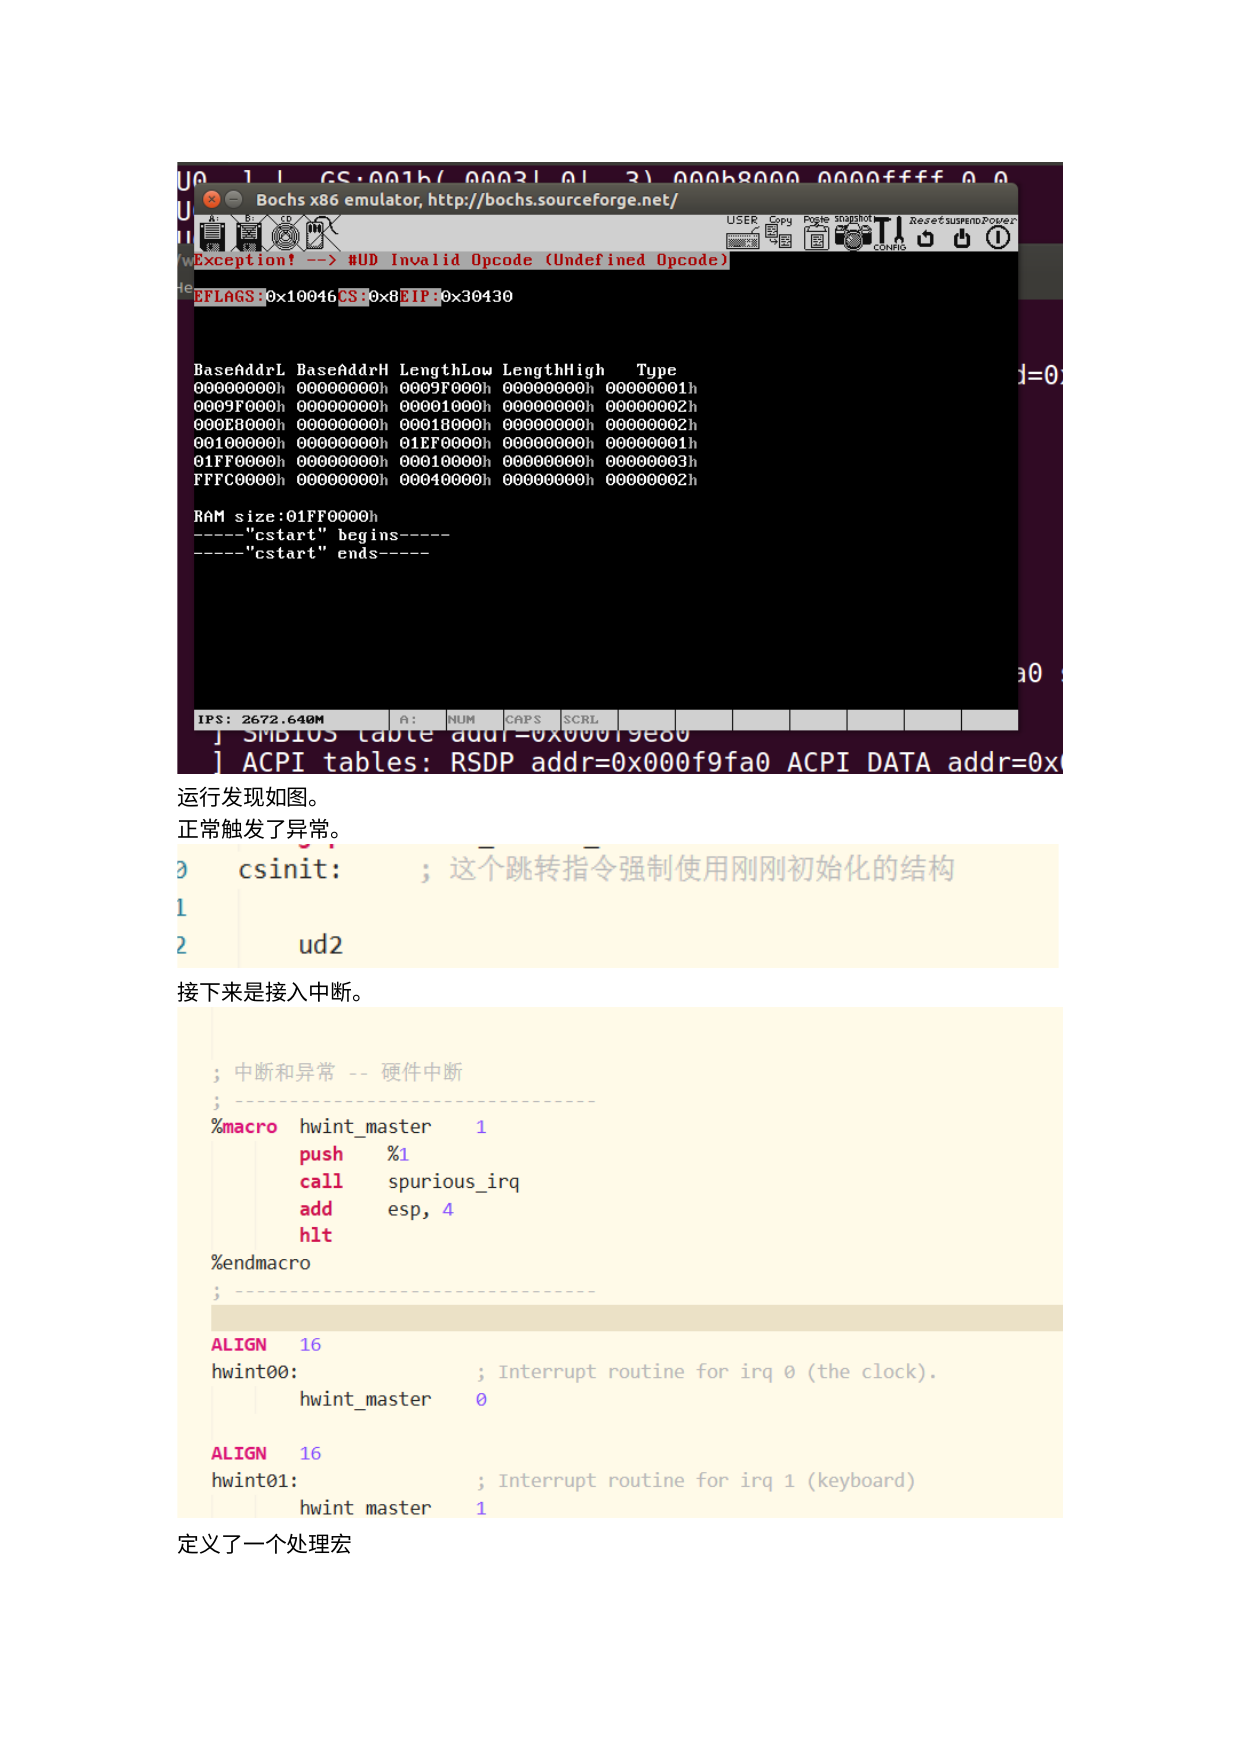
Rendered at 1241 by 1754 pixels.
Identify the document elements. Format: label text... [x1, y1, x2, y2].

text 接下来是接入中断。 [177, 974, 1063, 1007]
text 运行发现如图。 [177, 779, 1063, 812]
picture [177, 162, 1063, 774]
picture [177, 844, 1059, 968]
picture [177, 1007, 1063, 1518]
text 正常触发了异常。 [177, 812, 1063, 844]
text 定义了一个处理宏 [177, 1527, 1063, 1559]
